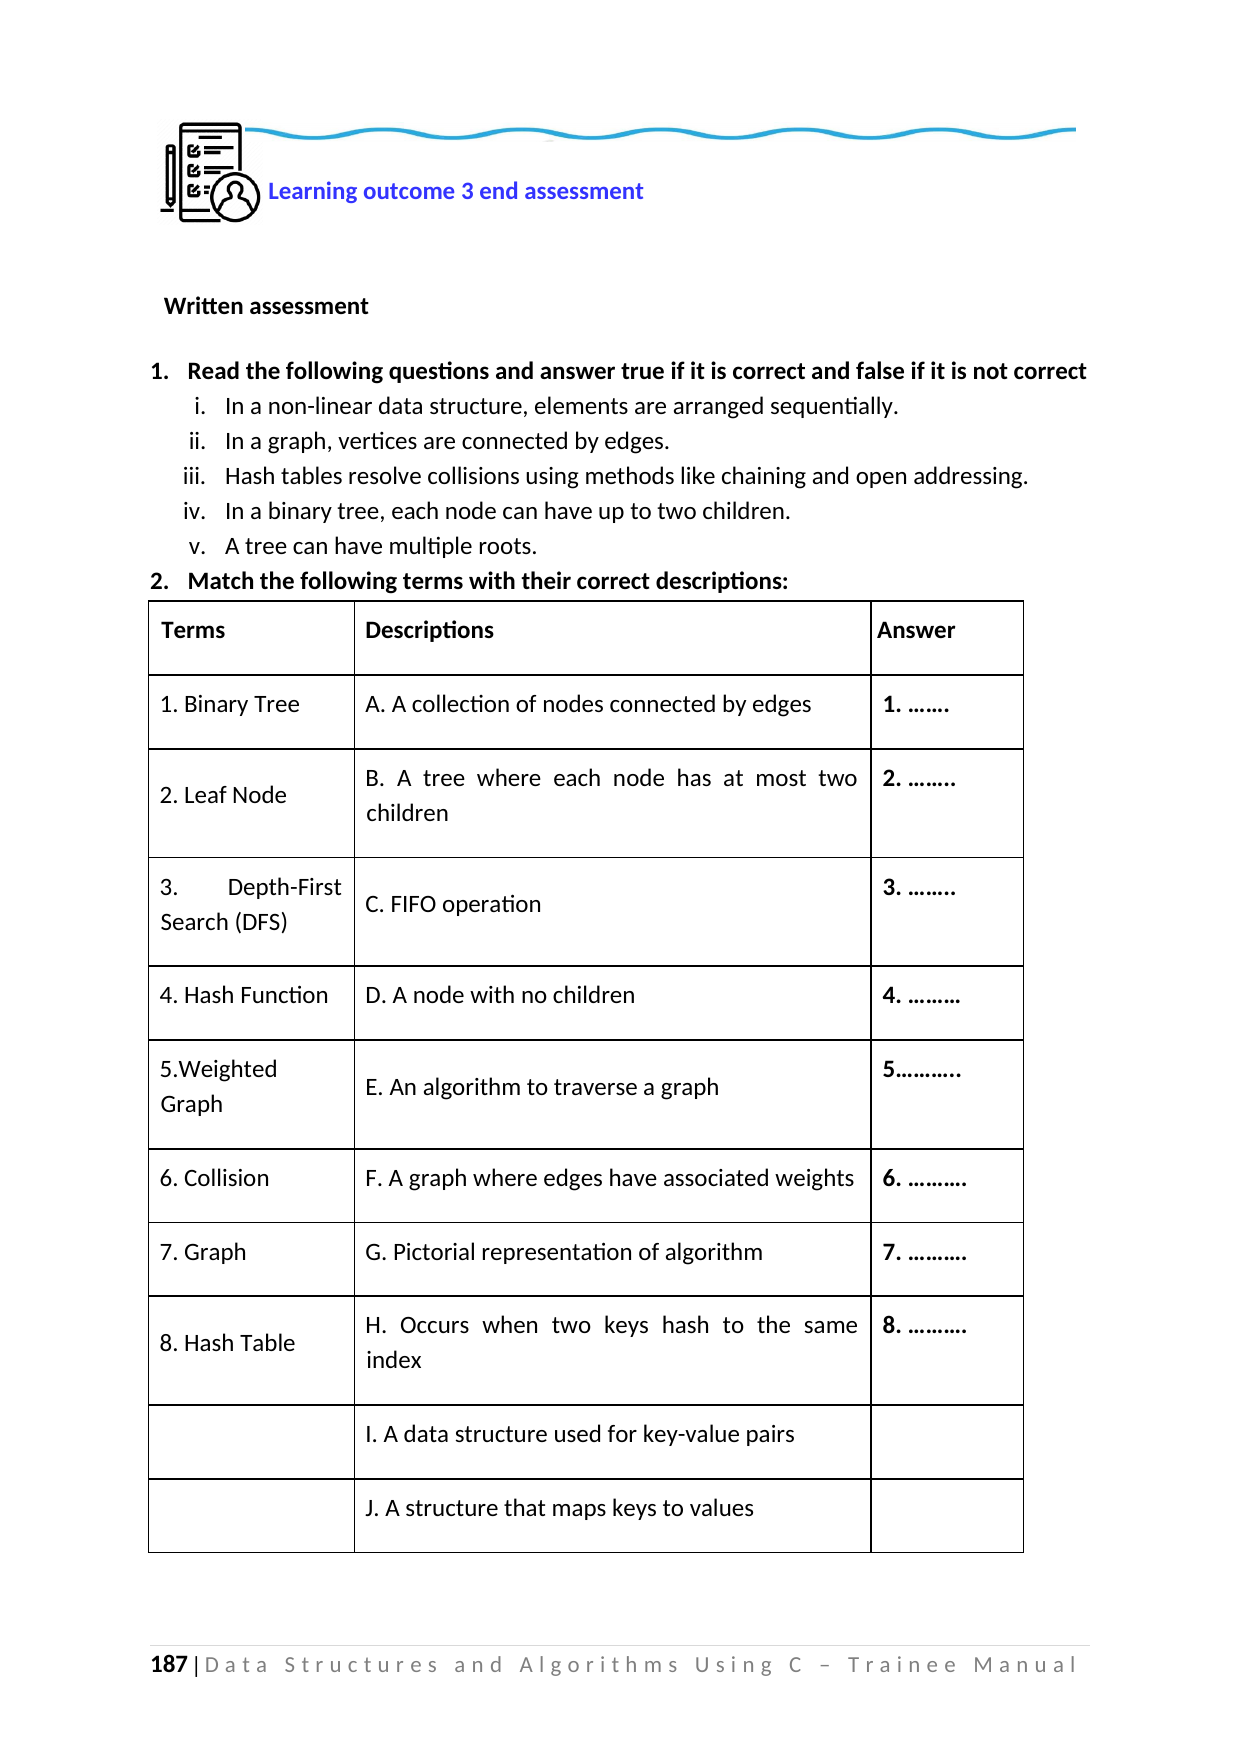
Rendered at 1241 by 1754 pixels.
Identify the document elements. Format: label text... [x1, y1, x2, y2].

table_cell 8. Hash Table [149, 1297, 354, 1404]
table_cell C. FIFO operation [355, 858, 870, 965]
table_cell 5……….. [872, 1041, 1023, 1148]
table_cell 1. Binary Tree [149, 676, 354, 748]
picture [157, 119, 1076, 225]
list Match the following terms with their correct descriptions: [150, 565, 1090, 596]
table_cell I. A data structure used for key-value pairs [355, 1406, 870, 1478]
table_cell A. A collection of nodes connected by edges [355, 676, 870, 748]
table_cell 3. …….. [872, 858, 1023, 965]
table_cell 2. …….. [872, 750, 1023, 857]
table_header Terms [149, 602, 354, 674]
table_cell 6. ………. [872, 1150, 1023, 1222]
table_cell B. A tree where each node has at most two children [355, 750, 870, 857]
table_cell [872, 1480, 1023, 1552]
list In a binary tree, each node can have up to two children. [206, 495, 1090, 526]
table_cell 7. Graph [149, 1223, 354, 1295]
table_cell 1. ……. [872, 676, 1023, 748]
list Read the following questions and answer true if it is correct and false if it is not correct [150, 355, 1090, 386]
table_cell H. Occurs when two keys hash to the same index [355, 1297, 870, 1404]
list In a non-linear data structure, elements are arranged sequentially. [206, 390, 1090, 421]
table_cell 5.Weighted Graph [149, 1041, 354, 1148]
table_cell D. A node with no children [355, 967, 870, 1039]
list A tree can have multiple roots. [206, 530, 1090, 561]
table_cell 4. ……… [872, 967, 1023, 1039]
table_cell 8. ………. [872, 1297, 1023, 1404]
list In a graph, vertices are connected by edges. [206, 425, 1090, 456]
table_cell G. Pictorial representation of algorithm [355, 1223, 870, 1295]
table_cell 3. Depth-First Search (DFS) [149, 858, 354, 965]
table_cell [149, 1480, 354, 1552]
table_header Descriptions [355, 602, 870, 674]
table_cell [872, 1406, 1023, 1478]
table_cell 6. Collision [149, 1150, 354, 1222]
table_cell J. A structure that maps keys to values [355, 1480, 870, 1552]
table_cell E. An algorithm to traverse a graph [355, 1041, 870, 1148]
table_cell 7. ………. [872, 1223, 1023, 1295]
table_cell [149, 1406, 354, 1478]
table_cell 2. Leaf Node [149, 750, 354, 857]
list Hash tables resolve collisions using methods like chaining and open addressing. [206, 460, 1090, 491]
subtitle Learning outcome 3 end assessment [268, 175, 1090, 206]
table_header Answer [872, 602, 1023, 674]
table_cell 4. Hash Function [149, 967, 354, 1039]
table_cell F. A graph where edges have associated weights [355, 1150, 870, 1222]
